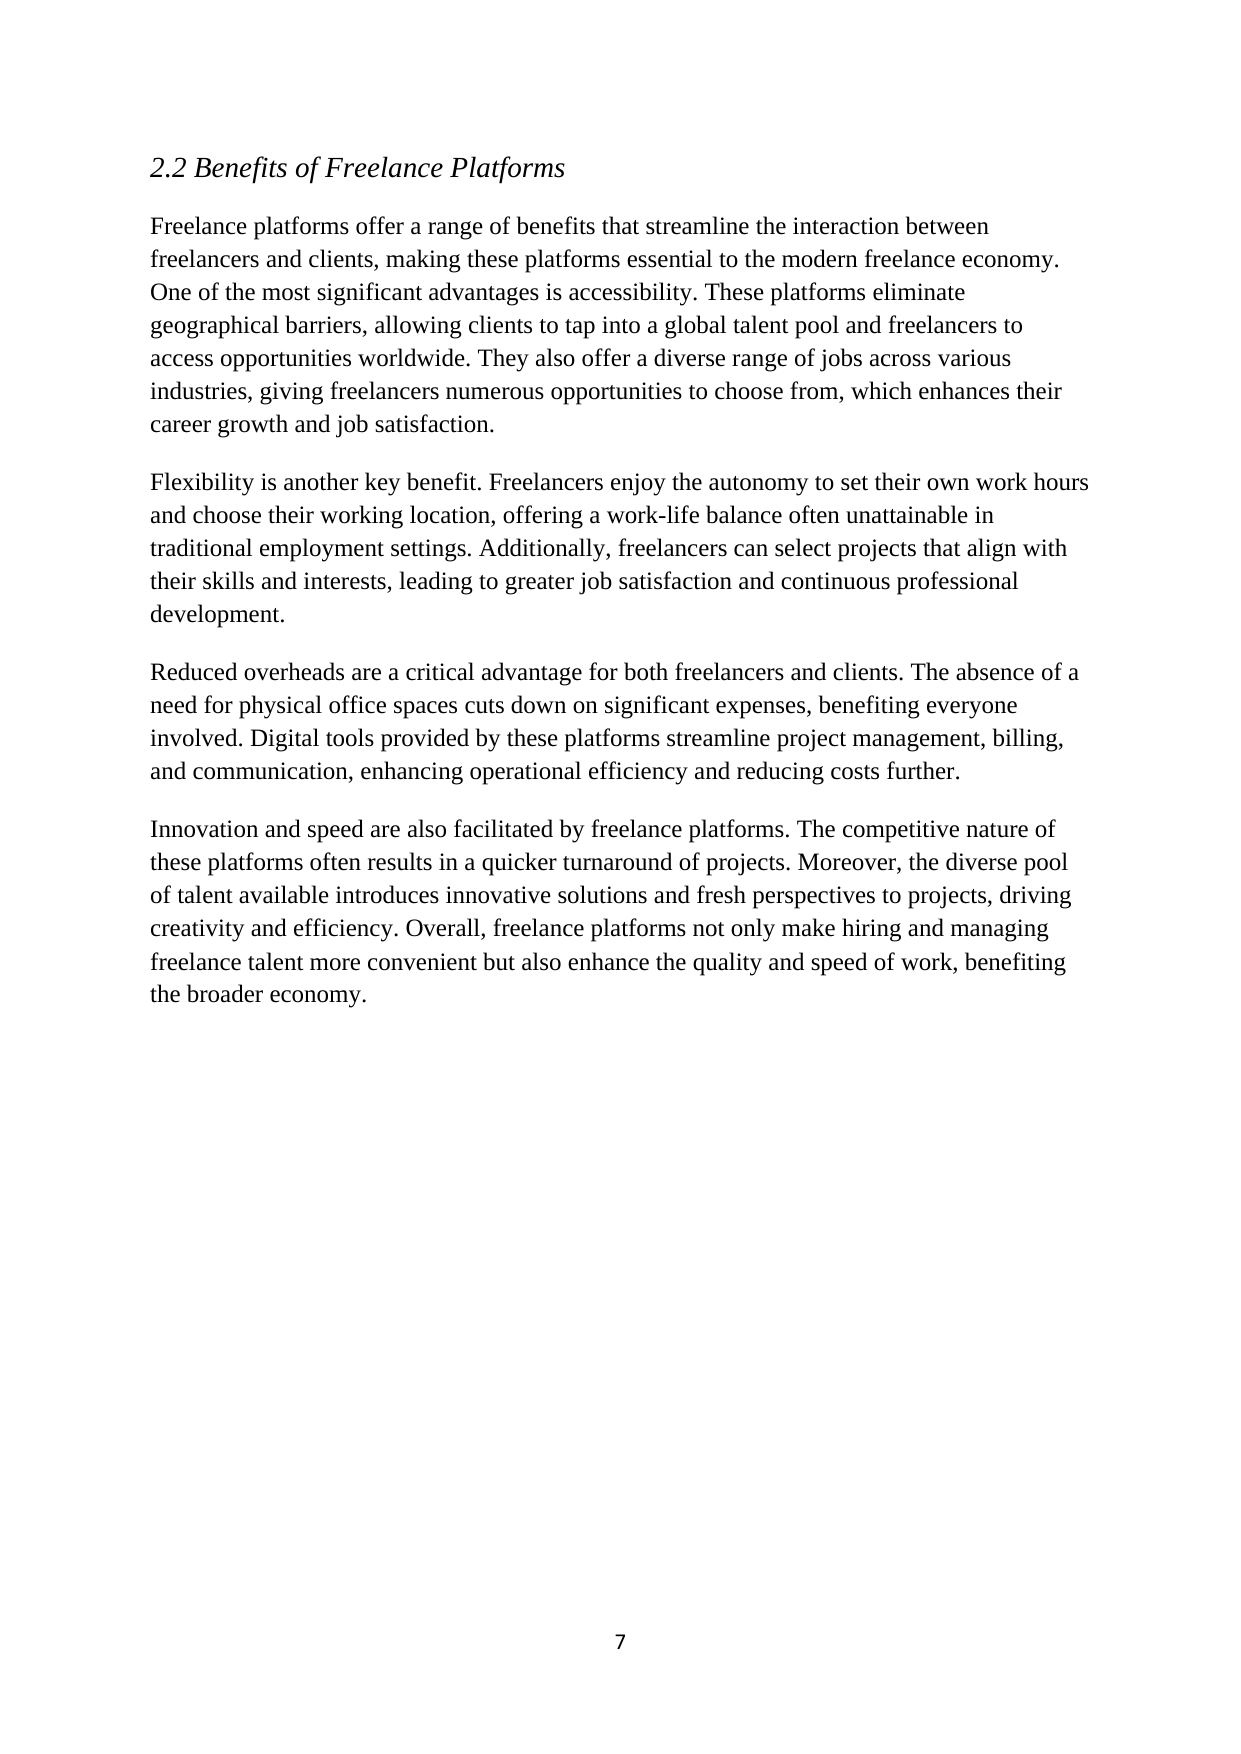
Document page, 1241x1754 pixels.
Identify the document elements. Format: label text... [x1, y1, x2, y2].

text Freelance platforms offer a range of benefits that streamline the interaction between freelancers and clients, making these platforms essential to the modern freelance economy. One of the most significant advantages is accessibility. These platforms eliminate geographical barriers, allowing clients to tap into a global talent pool and freelancers to access opportunities worldwide. They also offer a diverse range of jobs across various industries, giving freelancers numerous opportunities to choose from, which enhances their career growth and job satisfaction. [150, 211, 1090, 438]
subtitle 2.2 Benefits of Freelance Platforms [150, 150, 1090, 183]
text Reduced overheads are a critical advantage for both freelancers and clients. The absence of a need for physical office spaces cuts down on significant expenses, benefiting everyone involved. Digital tools provided by these platforms streamline project management, billing, and communication, enhancing operational efficiency and reducing costs further. [150, 657, 1090, 785]
text Flexibility is another key benefit. Freelancers enjoy the autonomy to set their own work hours and choose their working location, offering a work-life balance often unattainable in traditional employment settings. Additionally, freelancers can select projects that align with their skills and interests, leading to greater job satisfaction and continuous professional development. [150, 467, 1090, 628]
text Innovation and speed are also facilitated by freelance platforms. The competitive nature of these platforms often results in a quicker turnaround of projects. Moreover, the diverse pool of talent available introduces innovative solutions and fresh perspectives to projects, driving creativity and efficiency. Overall, freelance platforms not only make hiring and managing freelance talent more convenient but also enhance the quality and speed of work, benefiting the broader economy. [150, 814, 1090, 1008]
